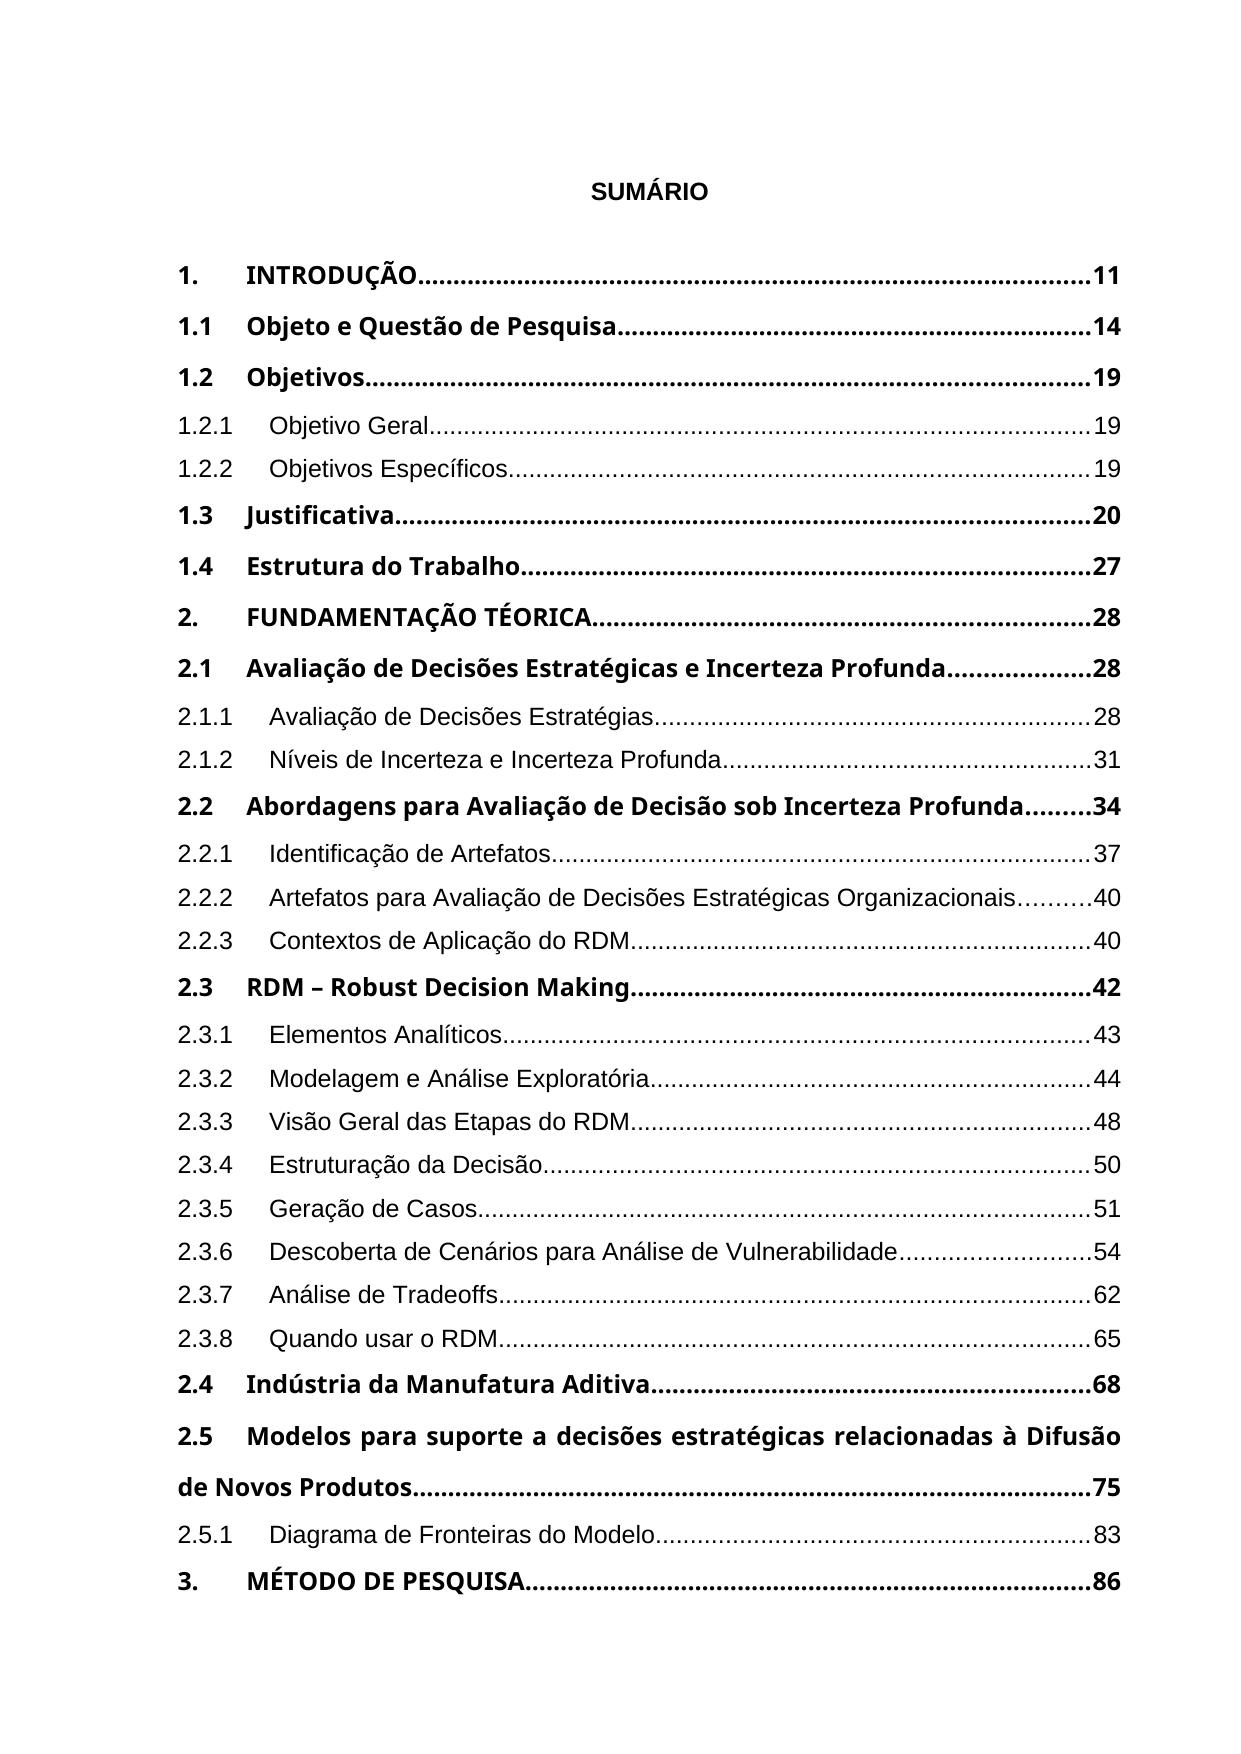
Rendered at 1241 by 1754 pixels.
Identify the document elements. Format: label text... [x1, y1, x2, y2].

text 2.3.2 Modelagem e Análise Exploratória 44 [177, 1064, 1122, 1093]
text 2.1.2 Níveis de Incerteza e Incerteza Profunda 31 [177, 745, 1122, 774]
text 2.3.8 Quando usar o RDM 65 [177, 1324, 1122, 1353]
text 2.3.4 Estruturação da Decisão 50 [177, 1151, 1122, 1179]
text 2.2.2 Artefatos para Avaliação de Decisões Estratégicas Organizacionais 40 [177, 883, 1122, 912]
text 2.3.1 Elementos Analíticos 43 [177, 1021, 1122, 1049]
text 1.1 Objeto e Questão de Pesquisa 14 [177, 309, 1122, 343]
text 1.3 Justificativa 20 [177, 498, 1122, 532]
text 2.3.6 Descoberta de Cenários para Análise de Vulnerabilidade 54 [177, 1237, 1122, 1266]
text 2.3.5 Geração de Casos 51 [177, 1194, 1122, 1223]
text SUMÁRIO [177, 177, 1122, 206]
text 2.2.3 Contextos de Aplicação do RDM 40 [177, 926, 1122, 955]
text 2.3 RDM – Robust Decision Making 42 [177, 969, 1122, 1003]
text 2.4 Indústria da Manufatura Aditiva 68 [177, 1367, 1122, 1401]
text 1.2.2 Objetivos Específicos 19 [177, 454, 1122, 483]
text 1.2.1 Objetivo Geral 19 [177, 411, 1122, 440]
text 2. FUNDAMENTAÇÃO TÉORICA 28 [177, 600, 1122, 634]
text 1.2 Objetivos 19 [177, 360, 1122, 394]
text 1.4 Estrutura do Trabalho 27 [177, 549, 1122, 583]
text 2.3.7 Análise de Tradeoffs 62 [177, 1281, 1122, 1309]
text 2.5 Modelos para suporte a decisões estratégicas relacionadas à Difusão de Novos Produtos 75 [177, 1418, 1122, 1503]
text 2.5.1 Diagrama de Fronteiras do Modelo 83 [177, 1520, 1122, 1549]
text 2.1.1 Avaliação de Decisões Estratégias 28 [177, 702, 1122, 731]
text 3. MÉTODO DE PESQUISA 86 [177, 1564, 1122, 1598]
text 2.2.1 Identificação de Artefatos 37 [177, 839, 1122, 868]
text 2.1 Avaliação de Decisões Estratégicas e Incerteza Profunda 28 [177, 651, 1122, 685]
text 2.2 Abordagens para Avaliação de Decisão sob Incerteza Profunda 34 [177, 788, 1122, 822]
text 2.3.3 Visão Geral das Etapas do RDM 48 [177, 1107, 1122, 1136]
text 1. INTRODUÇÃO 11 [177, 258, 1122, 292]
